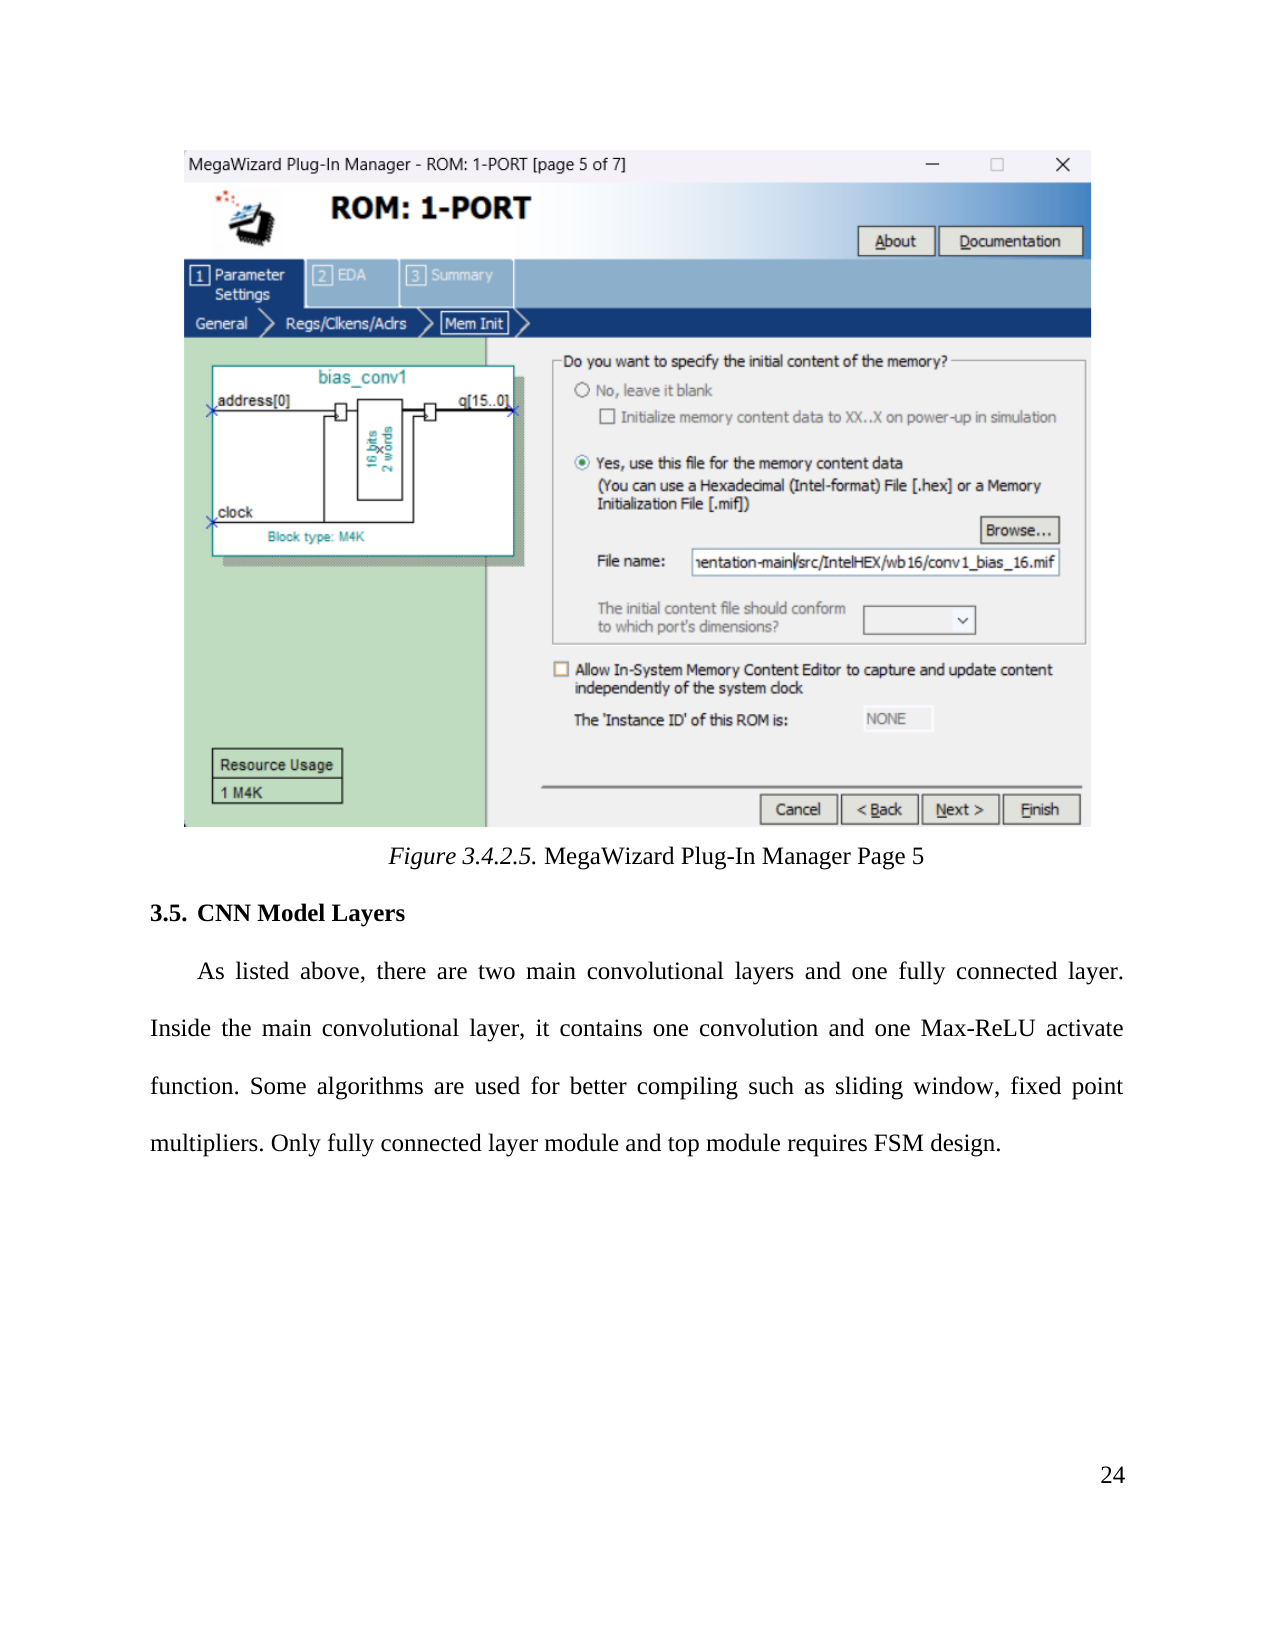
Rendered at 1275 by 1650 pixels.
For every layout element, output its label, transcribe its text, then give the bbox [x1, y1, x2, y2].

picture [184, 150, 1092, 827]
subtitle CNN Model Layers [150, 898, 1125, 927]
text Figure 3.4.2.5. MegaWizard Plug-In Manager Page 5 [187, 841, 1125, 869]
text As listed above, there are two main convolutional layers and one fully connected layer. Inside the main convolutional layer, it contains one convolution and one Max-ReLU activate function. Some algorithms are used for better compiling such as sliding window, fixed point multipliers. Only fully connected layer module and top module requires FSM design. [150, 956, 1125, 1157]
